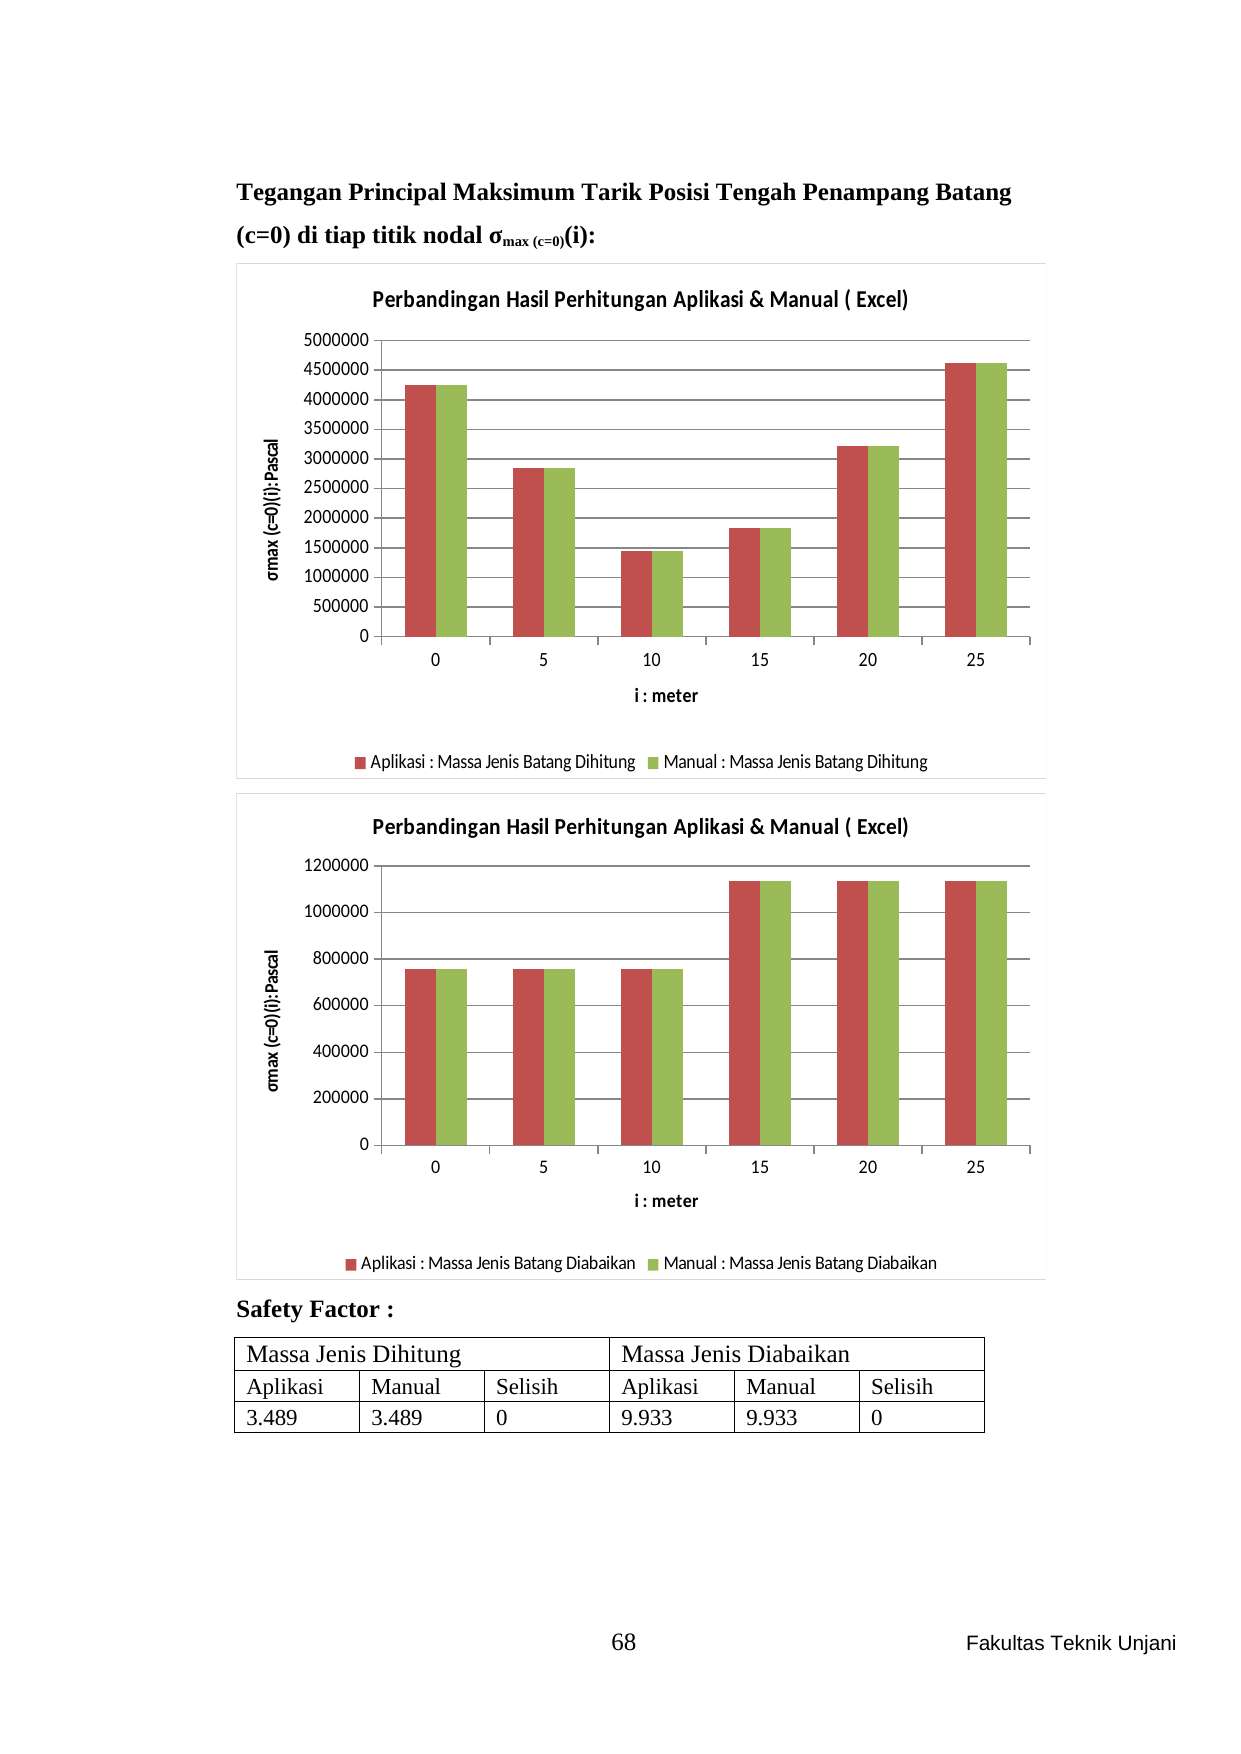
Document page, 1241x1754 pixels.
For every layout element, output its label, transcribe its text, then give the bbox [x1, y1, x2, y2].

table_cell 0 [485, 1402, 609, 1432]
table_cell Manual [360, 1371, 484, 1401]
table_cell 3.489 [360, 1402, 484, 1432]
table_cell 3.489 [235, 1402, 359, 1432]
table_header Massa Jenis Diabaikan [610, 1338, 984, 1370]
table_cell Selisih [485, 1371, 609, 1401]
table_header Massa Jenis Dihitung [235, 1338, 609, 1370]
text Safety Factor : [236, 1294, 1063, 1323]
table_cell Aplikasi [235, 1371, 359, 1401]
table_cell 9.933 [610, 1402, 734, 1432]
text Tegangan Principal Maksimum Tarik Posisi Tengah Penampang Batang (c=0) di tiap titik nodal σmax (c=0)(i): [236, 177, 1063, 249]
table_cell Manual [735, 1371, 859, 1401]
table_cell 0 [860, 1402, 984, 1432]
table_cell 9.933 [735, 1402, 859, 1432]
table_cell Aplikasi [610, 1371, 734, 1401]
table_cell Selisih [860, 1371, 984, 1401]
